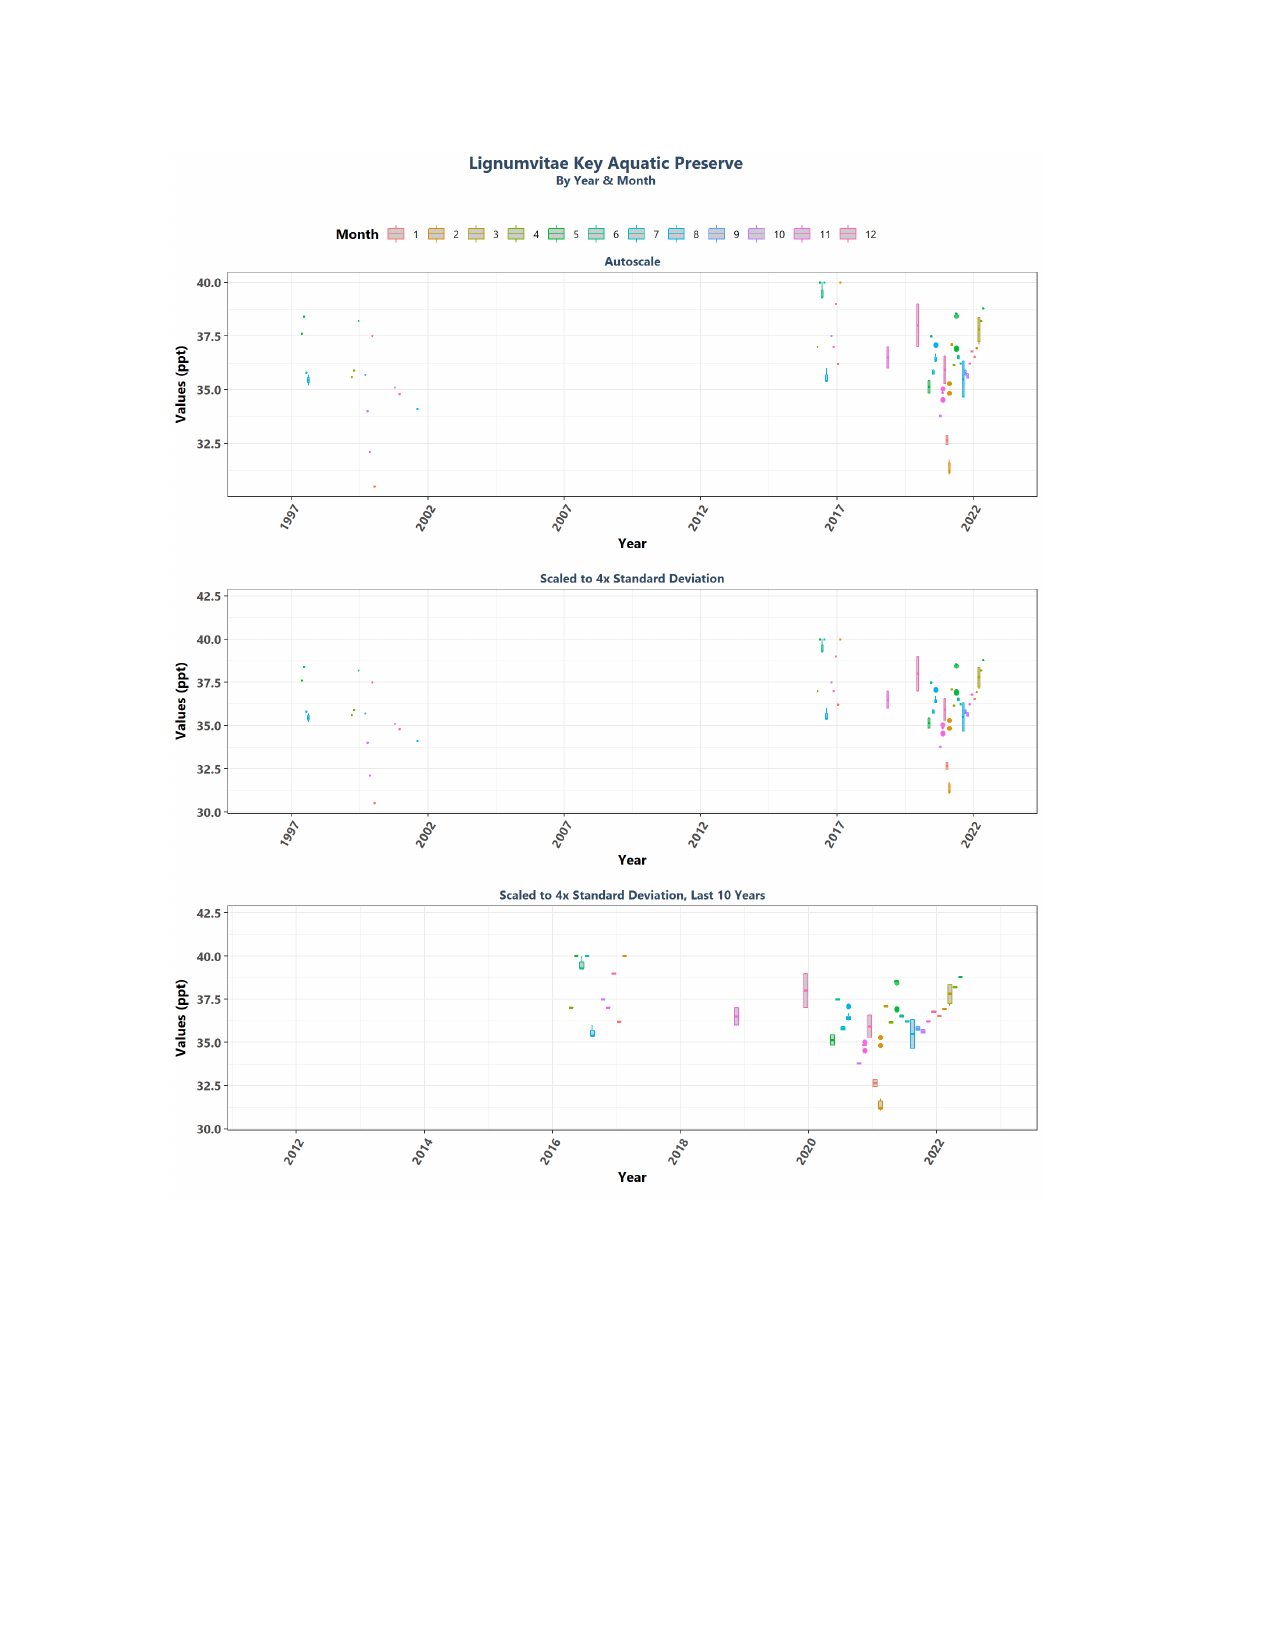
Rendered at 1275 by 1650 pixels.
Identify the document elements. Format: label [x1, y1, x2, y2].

picture [168, 150, 1044, 1200]
